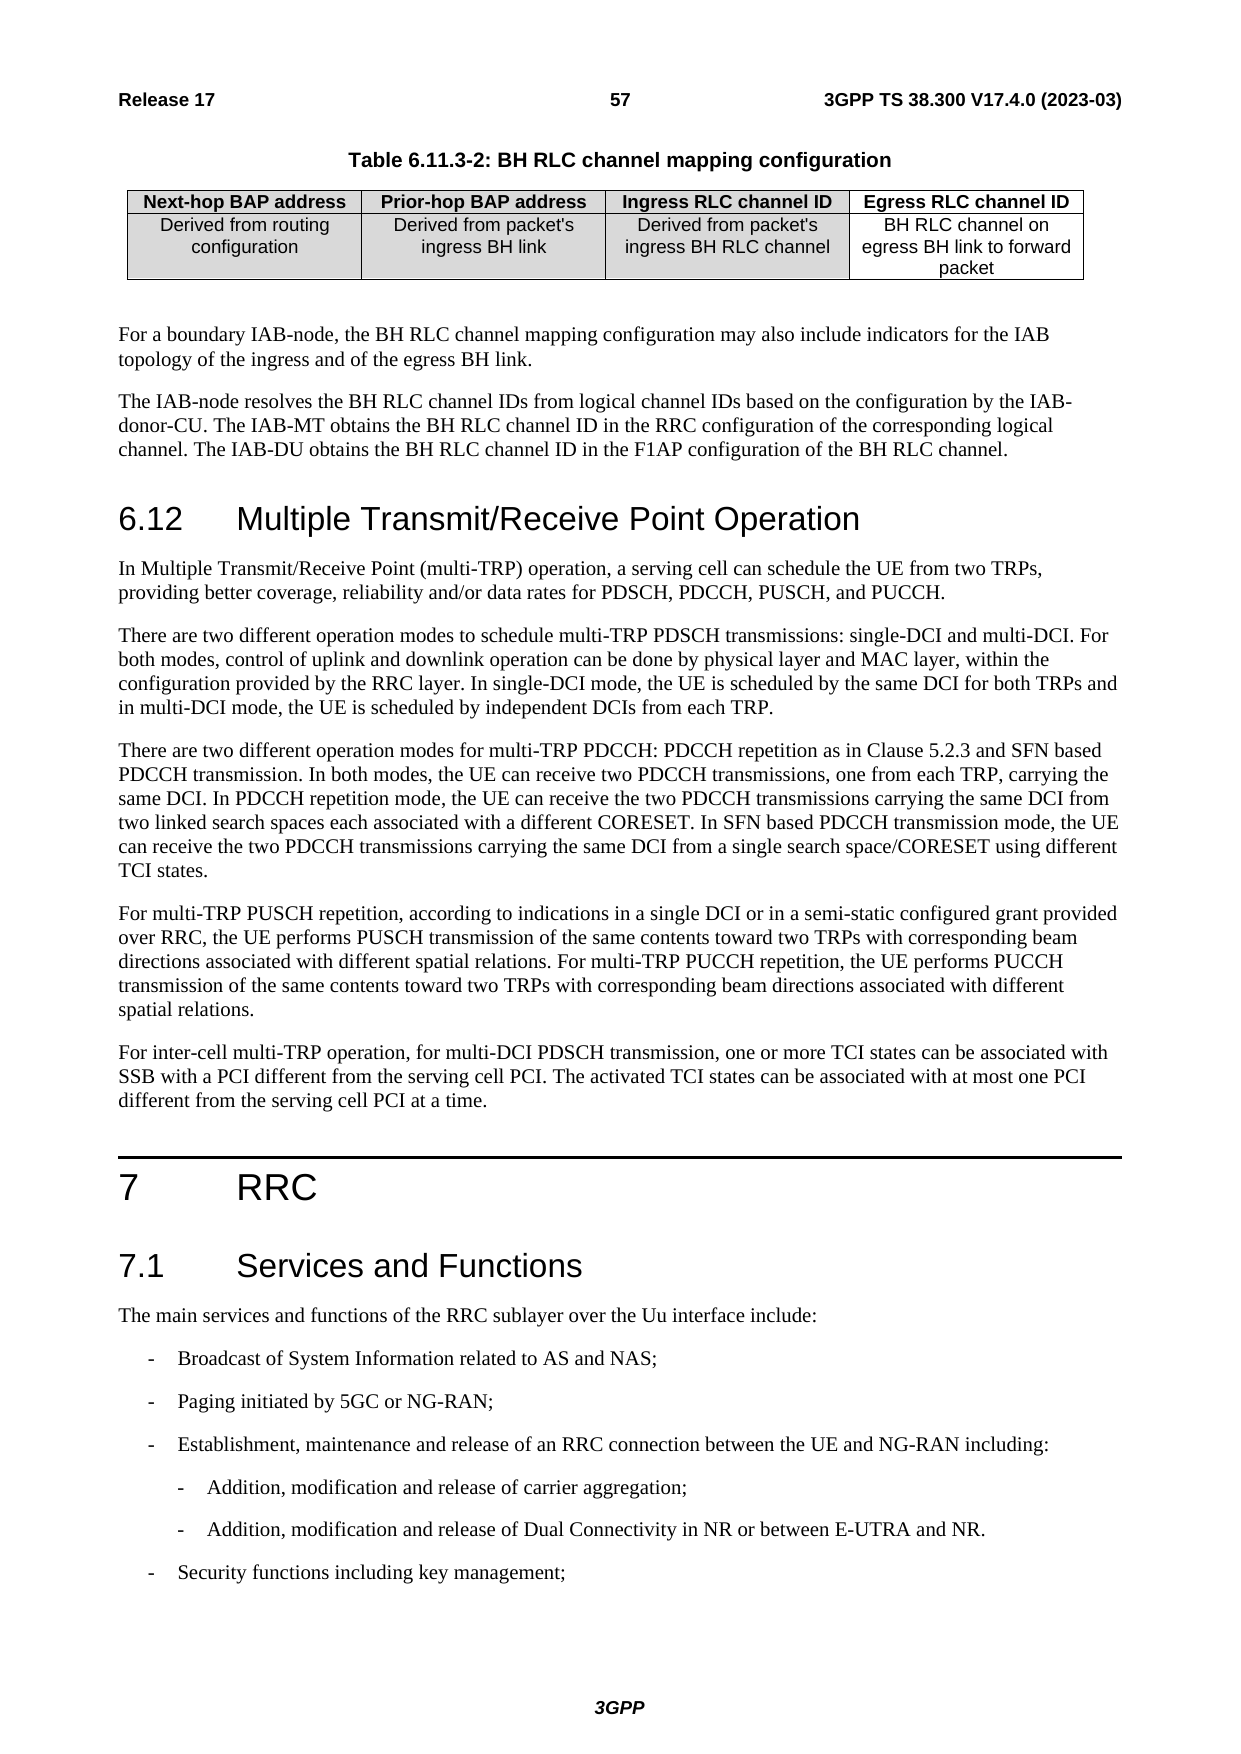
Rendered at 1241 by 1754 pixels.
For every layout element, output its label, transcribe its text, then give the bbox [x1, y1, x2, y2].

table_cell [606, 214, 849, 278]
text There are two different operation modes to schedule multi-TRP PDSCH transmissions: single-DCI and multi-DCI. For both modes, control of uplink and downlink operation can be done by physical layer and MAC layer, within the configuration provided by the RRC layer. In single-DCI mode, the UE is scheduled by the same DCI for both TRPs and in multi-DCI mode, the UE is scheduled by independent DCIs from each TRP. [118, 623, 1122, 719]
text There are two different operation modes for multi-TRP PDCCH: PDCCH repetition as in Clause 5.2.3 and SFN based PDCCH transmission. In both modes, the UE can receive two PDCCH transmissions, one from each TRP, carrying the same DCI. In PDCCH repetition mode, the UE can receive the two PDCCH transmissions carrying the same DCI from two linked search spaces each associated with a different CORESET. In SFN based PDCCH transmission mode, the UE can receive the two PDCCH transmissions carrying the same DCI from a single search space/CORESET using different TCI states. [118, 738, 1122, 882]
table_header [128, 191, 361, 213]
text - Paging initiated by 5GC or NG-RAN; [148, 1389, 1122, 1413]
subtitle 7.1 Services and Functions [118, 1246, 1122, 1284]
text The IAB-node resolves the BH RLC channel IDs from logical channel IDs based on the configuration by the IAB-donor-CU. The IAB-MT obtains the BH RLC channel ID in the RRC configuration of the corresponding logical channel. The IAB-DU obtains the BH RLC channel ID in the F1AP configuration of the BH RLC channel. [118, 389, 1122, 461]
subtitle 7 RRC [118, 1159, 1122, 1209]
text - Addition, modification and release of carrier aggregation; [177, 1474, 1122, 1499]
text Table 6.11.3-2: BH RLC channel mapping configuration [118, 147, 1122, 171]
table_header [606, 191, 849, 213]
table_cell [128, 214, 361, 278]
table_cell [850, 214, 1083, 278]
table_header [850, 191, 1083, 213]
subtitle 6.12 Multiple Transmit/Receive Point Operation [118, 499, 1122, 537]
text For a boundary IAB-node, the BH RLC channel mapping configuration may also include indicators for the IAB topology of the ingress and of the egress BH link. [118, 322, 1122, 371]
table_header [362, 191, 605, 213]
text - Addition, modification and release of Dual Connectivity in NR or between E-UTRA and NR. [177, 1517, 1122, 1541]
text The main services and functions of the RRC sublayer over the Uu interface include: [118, 1303, 1122, 1327]
text - Security functions including key management; [148, 1560, 1122, 1584]
text In Multiple Transmit/Receive Point (multi-TRP) operation, a serving cell can schedule the UE from two TRPs, providing better coverage, reliability and/or data rates for PDSCH, PDCCH, PUSCH, and PUCCH. [118, 556, 1122, 604]
text - Establishment, maintenance and release of an RRC connection between the UE and NG-RAN including: [148, 1432, 1122, 1456]
text For inter-cell multi-TRP operation, for multi-DCI PDSCH transmission, one or more TCI states can be associated with SSB with a PCI different from the serving cell PCI. The activated TCI states can be associated with at most one PCI different from the serving cell PCI at a time. [118, 1040, 1122, 1112]
text - Broadcast of System Information related to AS and NAS; [148, 1346, 1122, 1370]
text For multi-TRP PUSCH repetition, according to indications in a single DCI or in a semi-static configured grant provided over RRC, the UE performs PUSCH transmission of the same contents toward two TRPs with corresponding beam directions associated with different spatial relations. For multi-TRP PUCCH repetition, the UE performs PUCCH transmission of the same contents toward two TRPs with corresponding beam directions associated with different spatial relations. [118, 901, 1122, 1021]
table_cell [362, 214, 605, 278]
